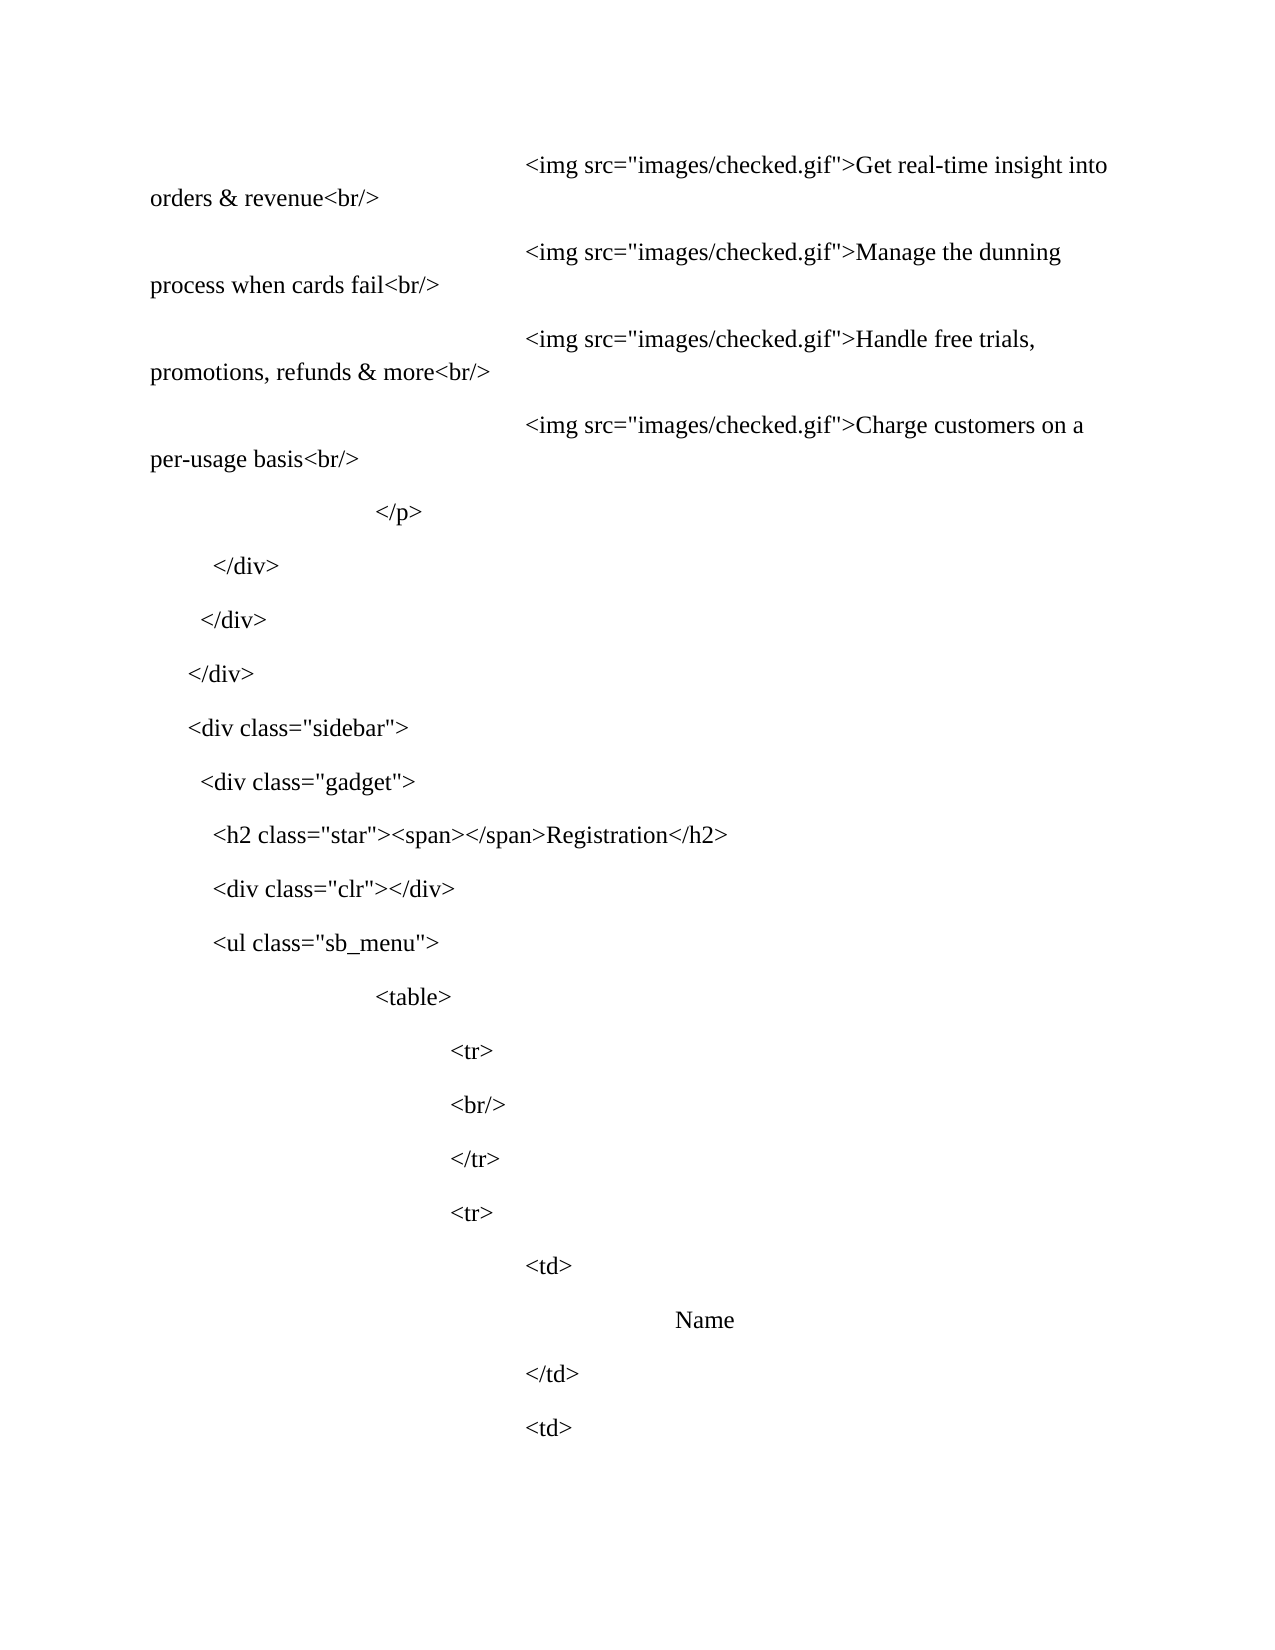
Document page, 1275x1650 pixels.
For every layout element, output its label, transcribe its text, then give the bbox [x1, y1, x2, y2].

text <img src="images/checked.gif">Get real-time insight into orders & revenue<br/> [150, 150, 1125, 212]
text </div> [150, 605, 1125, 634]
text </td> [150, 1359, 1125, 1388]
text <tr> [150, 1198, 1125, 1226]
text <td> [150, 1413, 1125, 1442]
text <tr> [150, 1036, 1125, 1065]
text </tr> [150, 1144, 1125, 1172]
text </div> [150, 659, 1125, 688]
text <img src="images/checked.gif">Manage the dunning process when cards fail<br/> [150, 237, 1125, 299]
text <div class="sidebar"> [150, 713, 1125, 742]
text <ul class="sb_menu"> [150, 928, 1125, 957]
text <img src="images/checked.gif">Charge customers on a per-usage basis<br/> [150, 411, 1125, 472]
text <div class="gadget"> [150, 767, 1125, 796]
text <img src="images/checked.gif">Handle free trials, promotions, refunds & more<br/> [150, 324, 1125, 386]
text Name [150, 1305, 1125, 1334]
text <br/> [150, 1090, 1125, 1119]
text </p> [150, 497, 1125, 526]
text </div> [150, 551, 1125, 580]
text <h2 class="star"><span></span>Registration</h2> [150, 821, 1125, 849]
text <table> [150, 982, 1125, 1011]
text <div class="clr"></div> [150, 874, 1125, 903]
text <td> [150, 1251, 1125, 1280]
